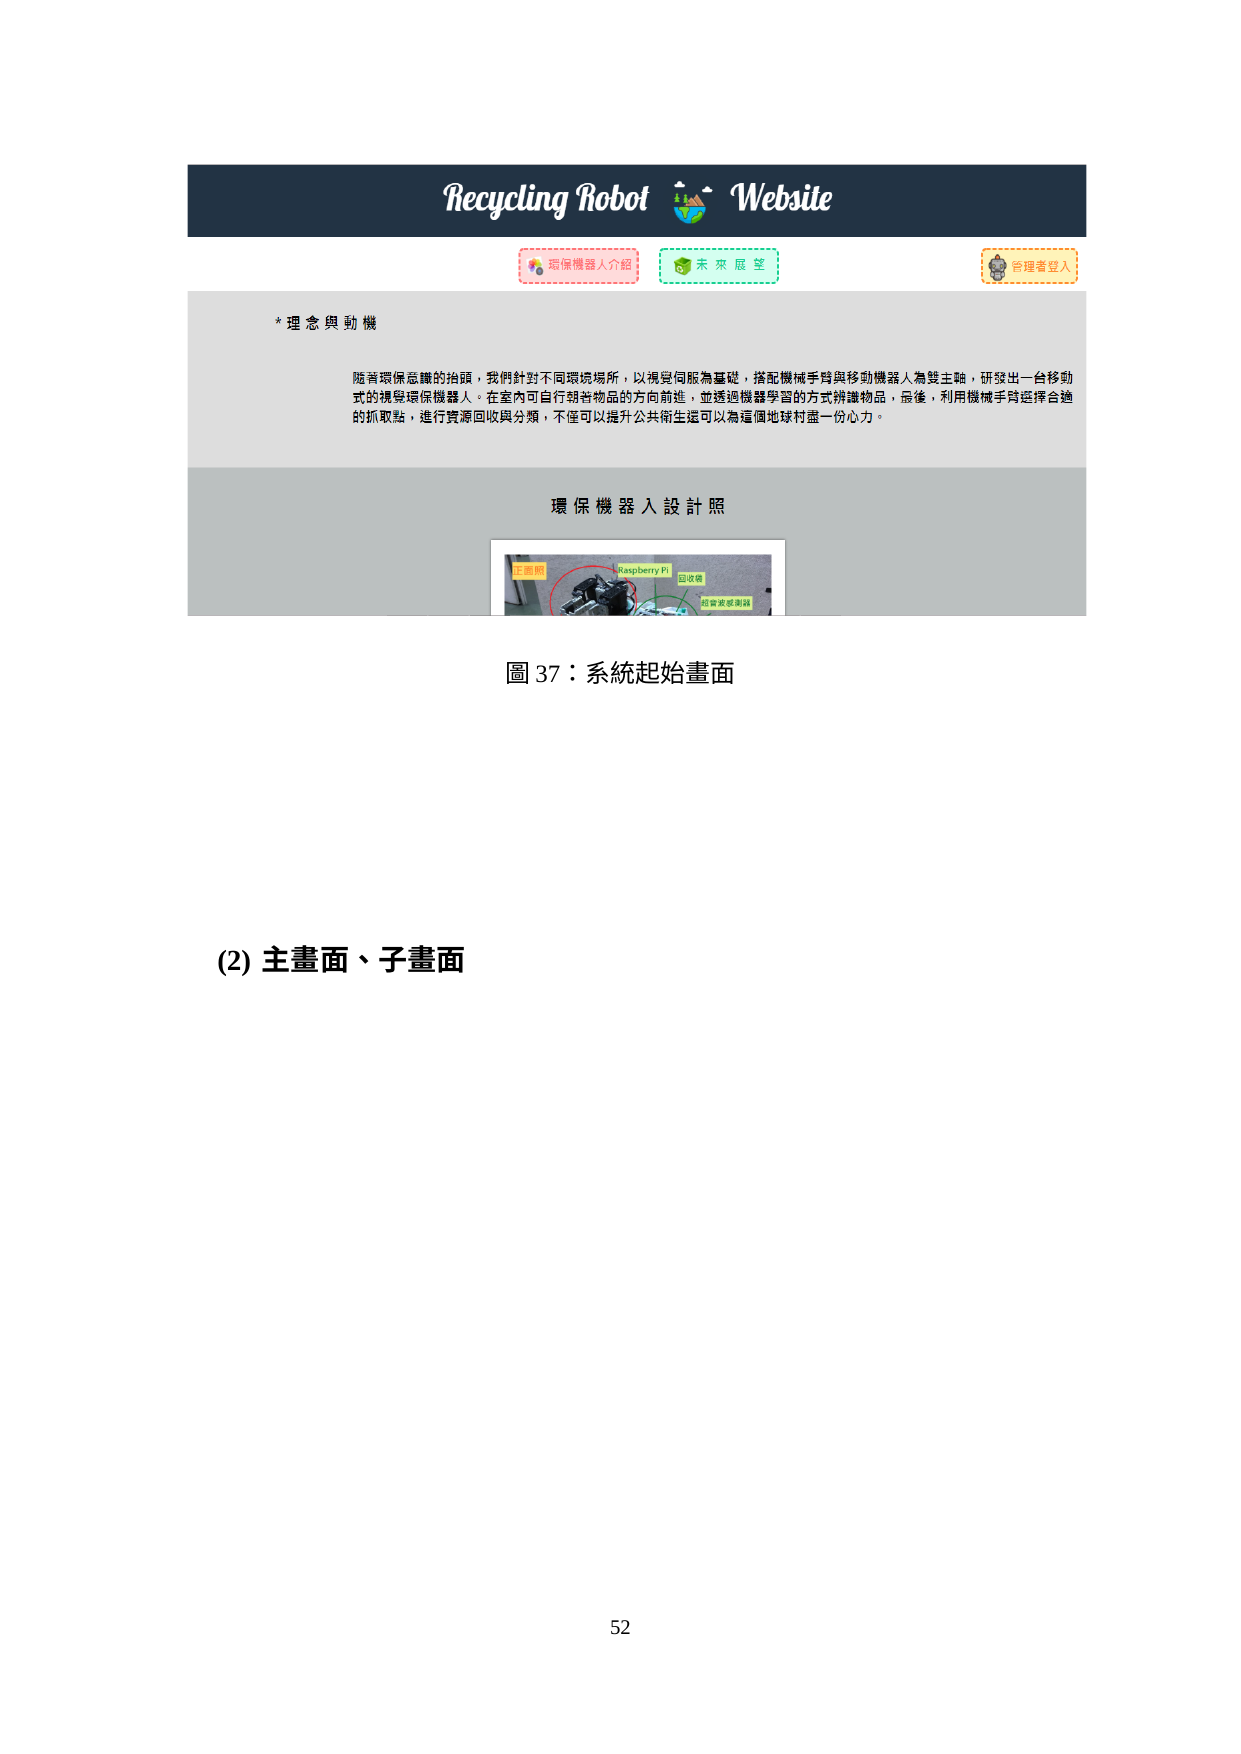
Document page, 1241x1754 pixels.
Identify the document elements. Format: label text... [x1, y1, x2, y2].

picture [187, 164, 1087, 616]
list 主畫面、子畫面 [217, 921, 1053, 996]
text 圖三十七：系統起始畫面 [187, 653, 1053, 691]
